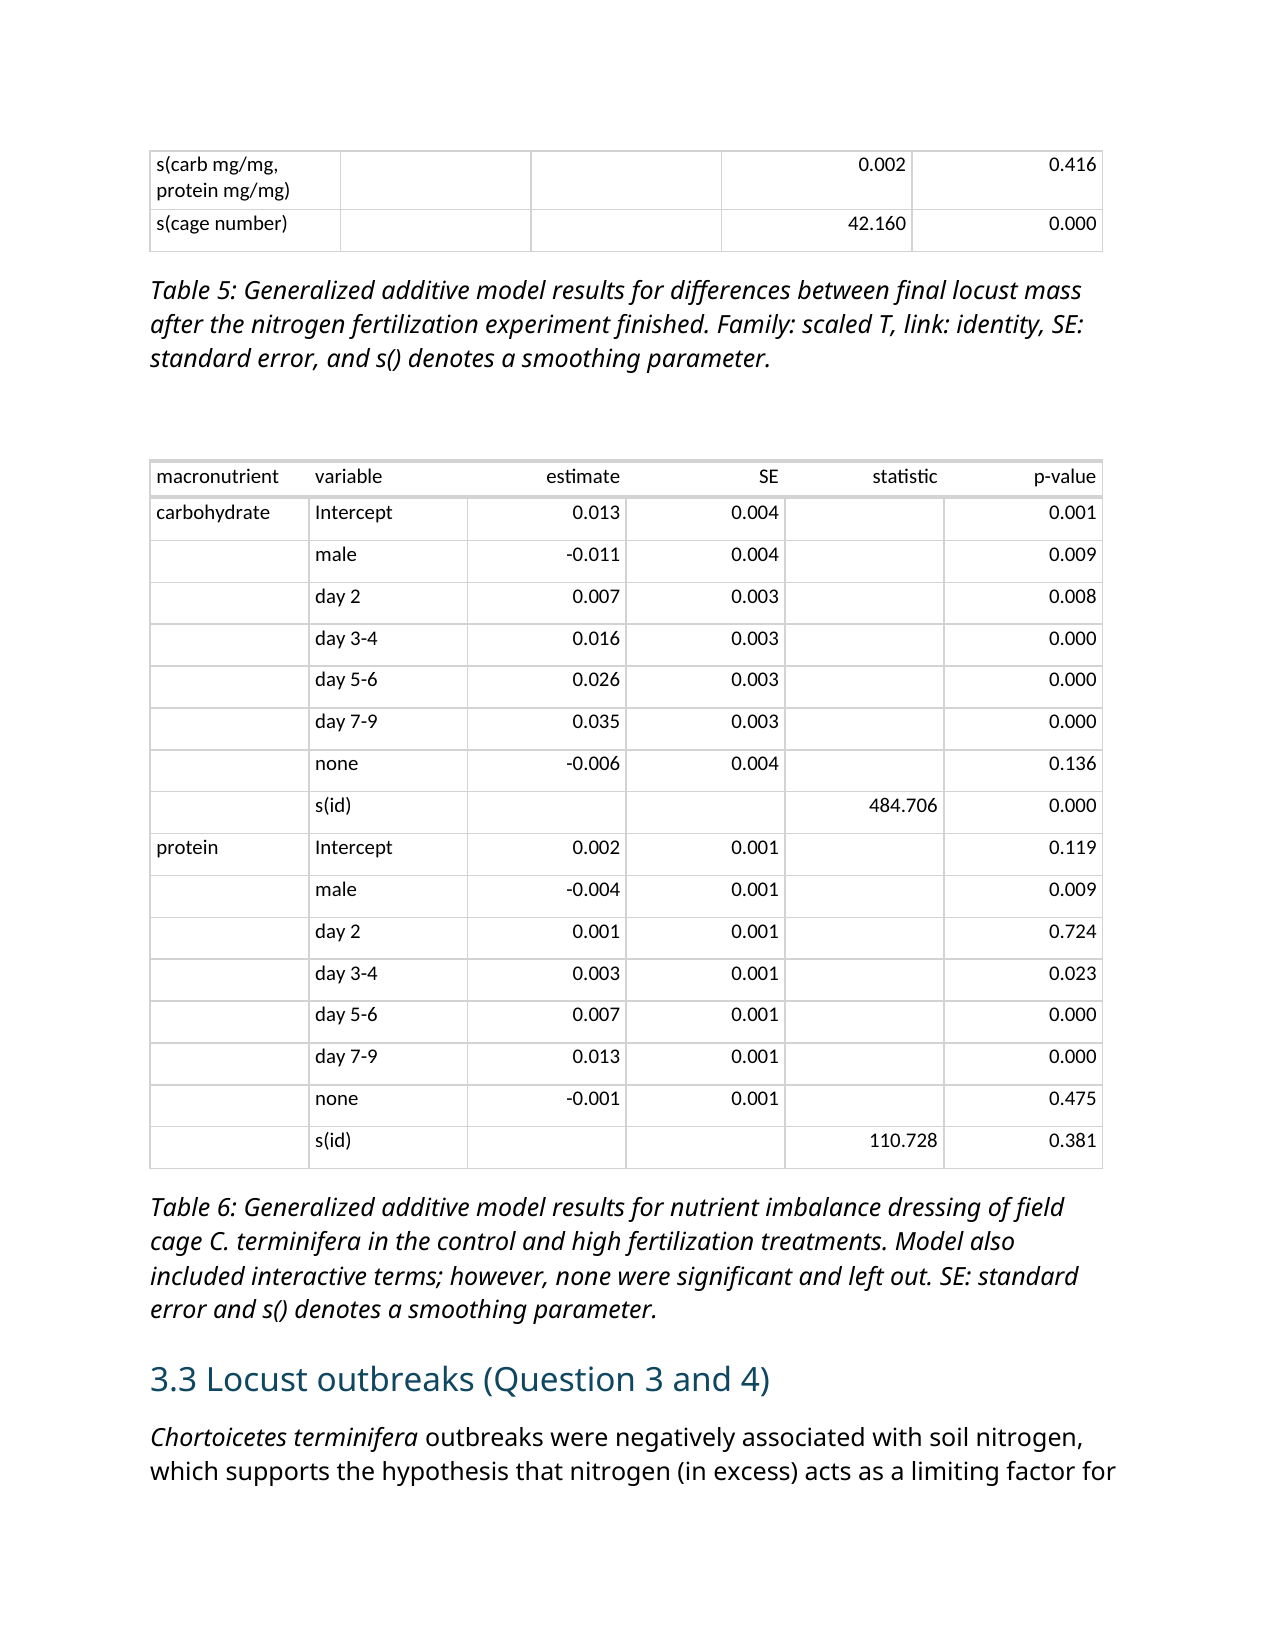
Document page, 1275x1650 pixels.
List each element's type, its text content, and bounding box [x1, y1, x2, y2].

table_header Table 6: Generalized additive model results for nutrient imbalance dressing of field cage C. terminifera in the control and high fertilization treatments. Model also included interactive terms; however, none were significant and left out. SE: standard error and s() denotes a smoothing parameter. [139, 459, 1114, 1339]
subtitle 3.3 Locust outbreaks (Question 3 and 4) [150, 1355, 1125, 1401]
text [150, 1419, 1125, 1488]
